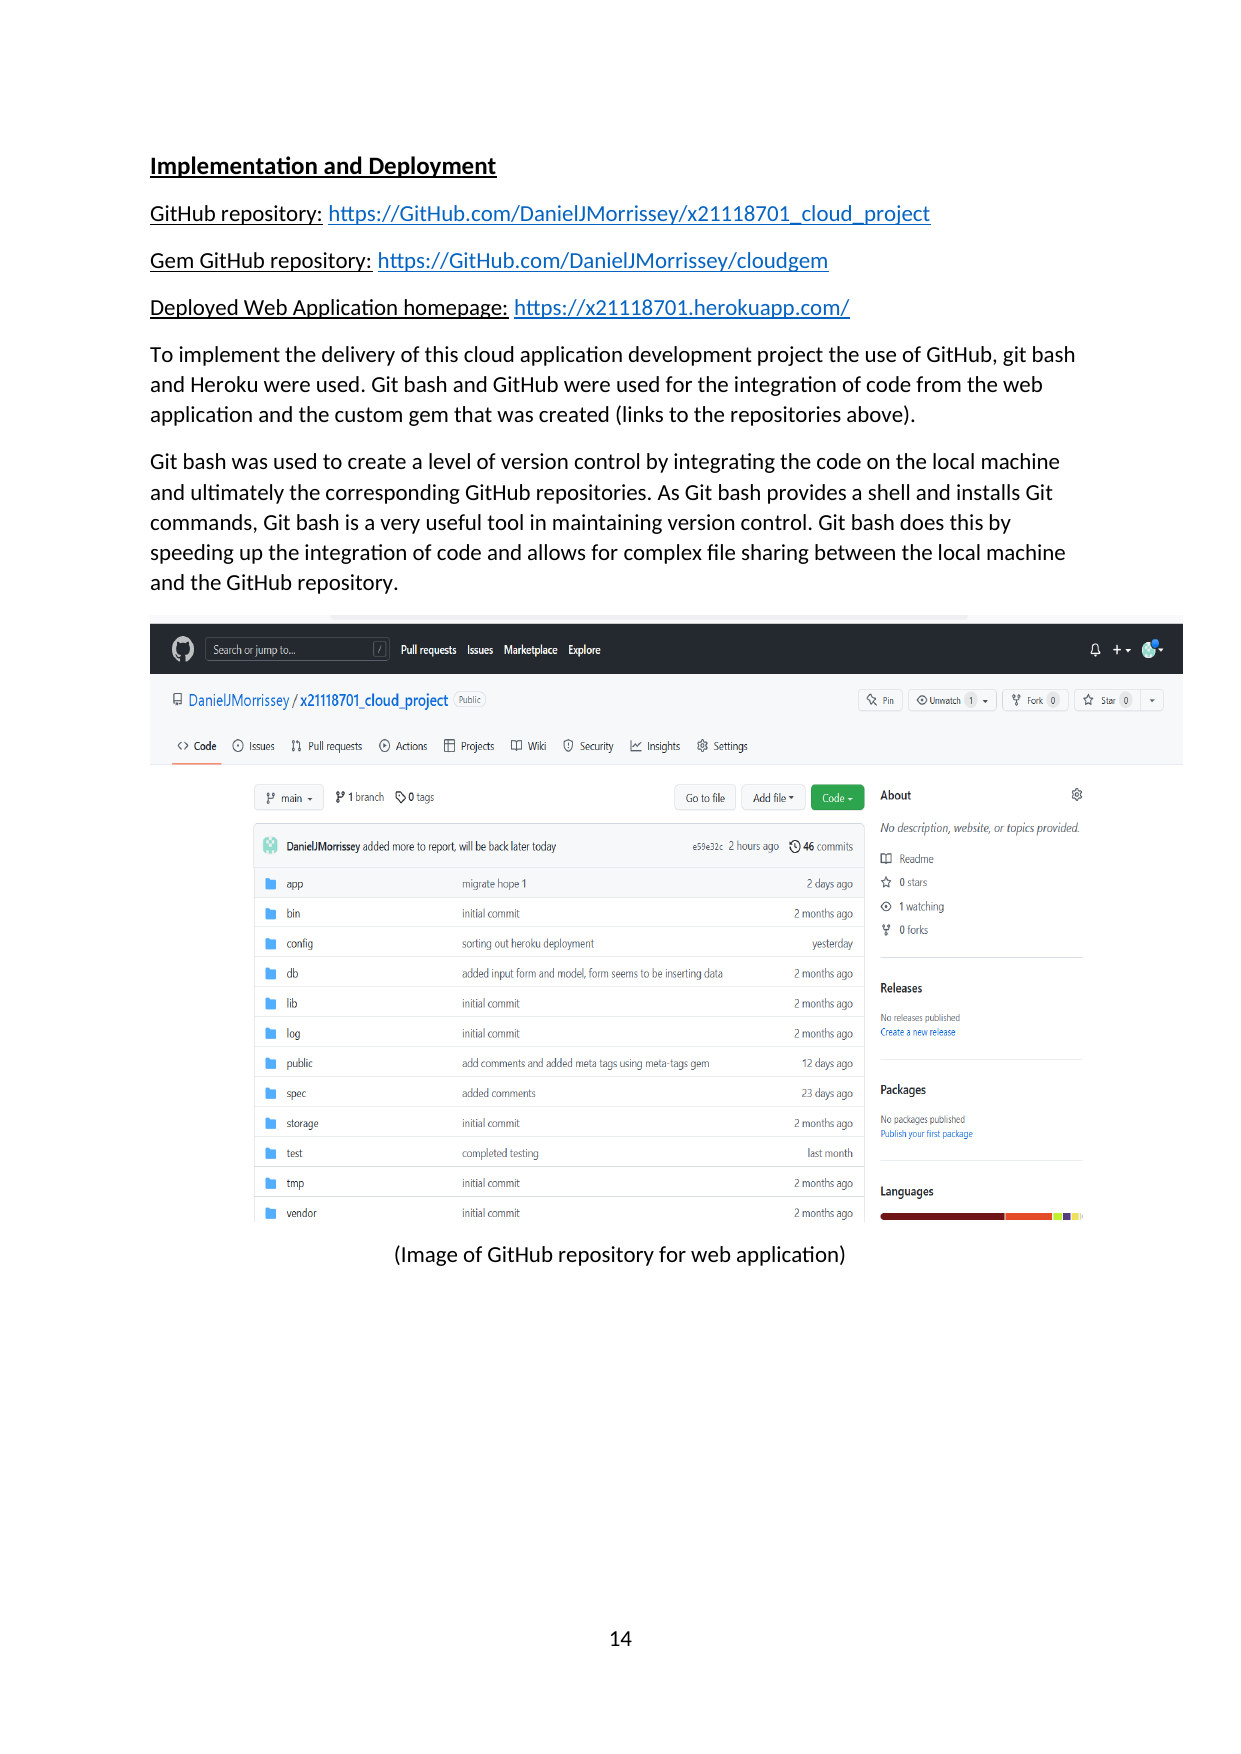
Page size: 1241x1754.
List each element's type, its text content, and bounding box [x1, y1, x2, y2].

picture [150, 615, 1183, 1222]
text To implement the delivery of this cloud application development project the use of GitHub, git bash and Heroku were used. Git bash and GitHub were used for the integration of code from the web application and the custom gem that was created (links to the repositories above). [150, 340, 1090, 429]
text Implementation and Deployment [150, 150, 1090, 181]
text GitHub repository: https://GitHub.com/DanielJMorrissey/x21118701_cloud_project [150, 199, 1090, 228]
text (Image of GitHub repository for web application) [150, 1240, 1090, 1268]
text Deployed Web Application homepage: https://x21118701.herokuapp.com/ [150, 293, 1090, 321]
text Gem GitHub repository: https://GitHub.com/DanielJMorrissey/cloudgem [150, 246, 1090, 274]
text Git bash was used to create a level of version control by integrating the code on the local machine and ultimately the corresponding GitHub repositories. As Git bash provides a shell and installs Git commands, Git bash is a very useful tool in maintaining version control. Git bash does this by speeding up the integration of code and allows for complex file sharing between the local machine and the GitHub repository. [150, 447, 1090, 596]
